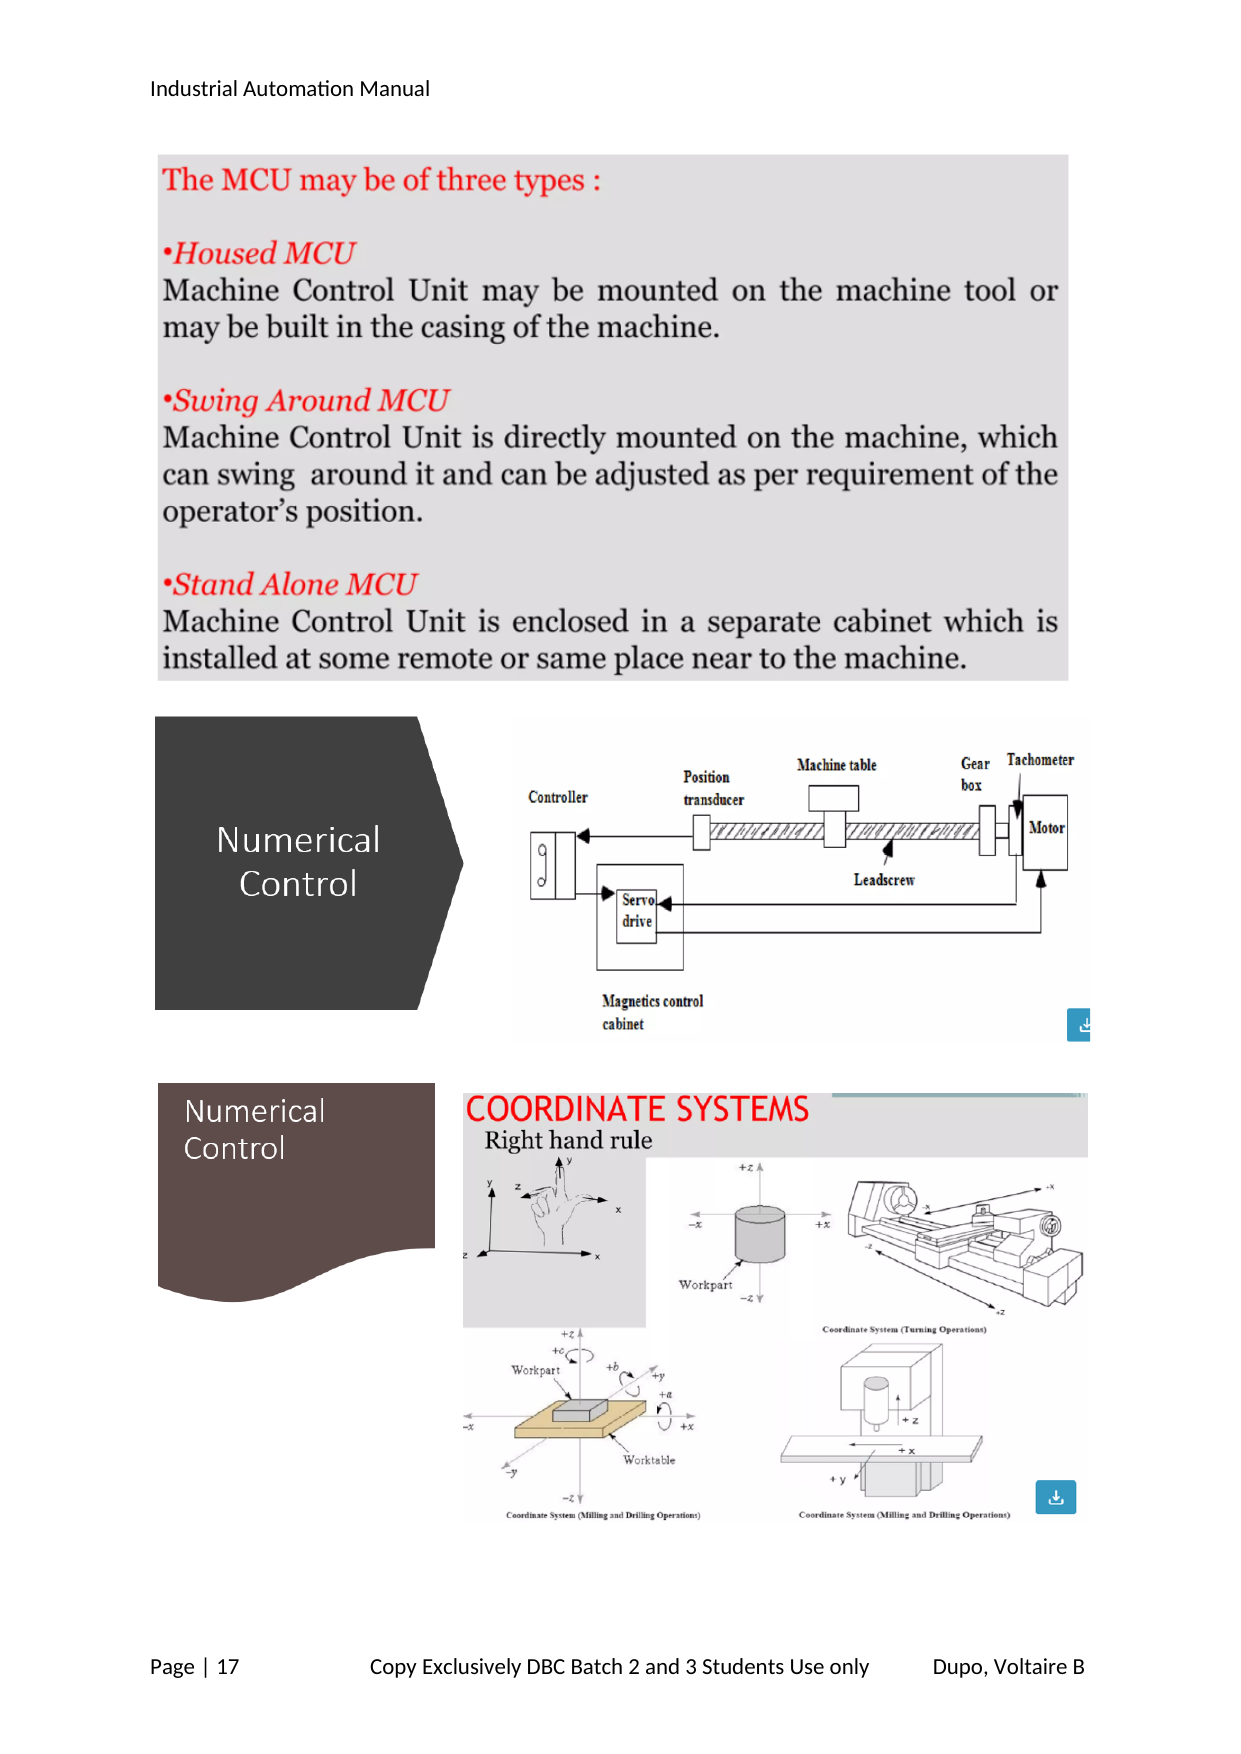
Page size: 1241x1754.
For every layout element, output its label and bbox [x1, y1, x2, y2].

picture [150, 1083, 1091, 1524]
picture [150, 709, 1091, 1065]
picture [150, 150, 1091, 691]
